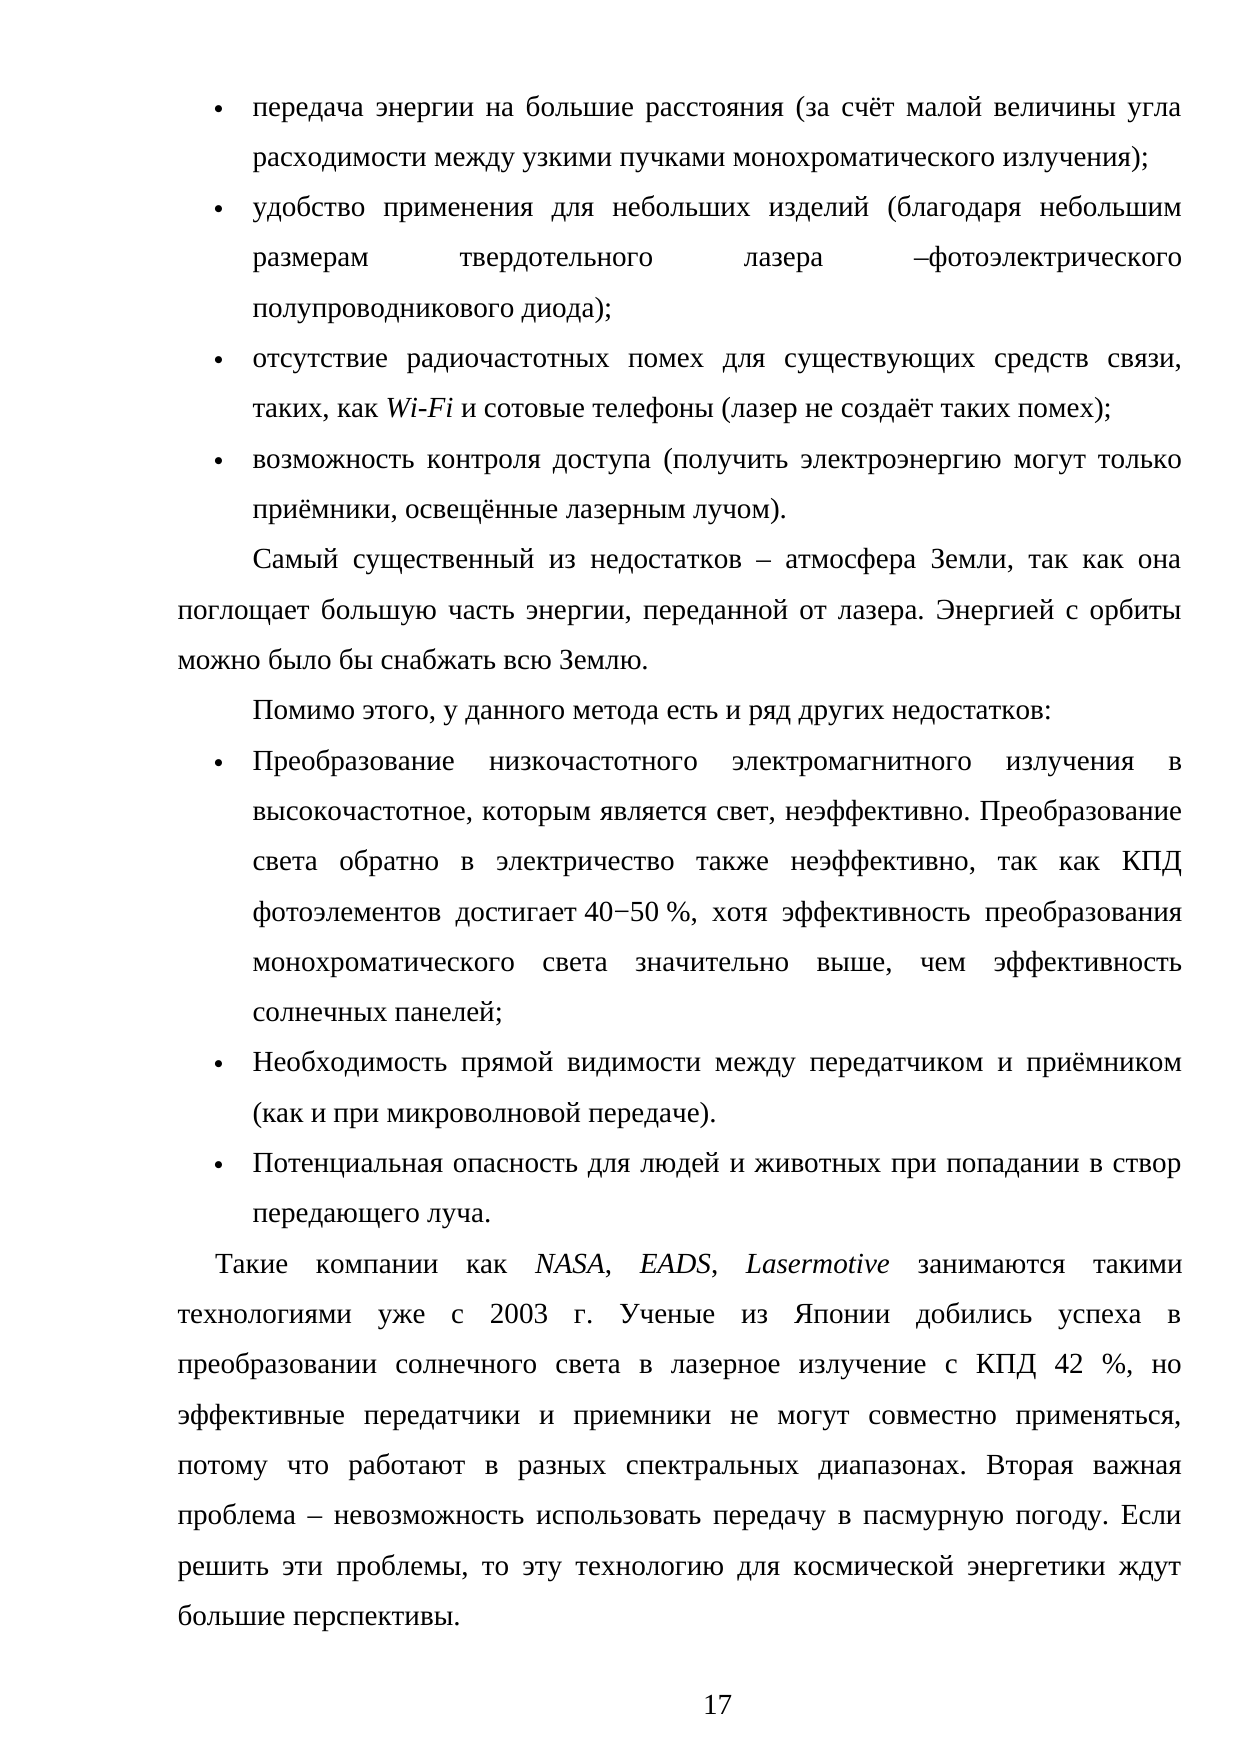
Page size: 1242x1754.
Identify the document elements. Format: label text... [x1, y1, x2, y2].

list отсутствие радиочастотных помех для существующих средств связи, таких, как Wi-Fi и сотовые телефоны (лазер не создаёт таких помех); [215, 340, 1183, 424]
list передача энергии на большие расстояния (за счёт малой величины угла расходимости между узкими пучками монохроматического излучения); [215, 89, 1183, 172]
list удобство применения для небольших изделий (благодаря небольшим размерам твердотельного лазера –фотоэлектрического полупроводникового диода); [215, 189, 1183, 323]
text Самый существенный из недостатков – атмосфера Земли, так как она поглощает большую часть энергии, переданной от лазера. Энергией с орбиты можно было бы снабжать всю Землю. [177, 541, 1183, 676]
text Такие компании как NASA, EADS, Lasermotive занимаются такими технологиями уже с 2003 г. Ученые из Японии добились успеха в преобразовании солнечного света в лазерное излучение с КПД 42 %, но эффективные передатчики и приемники не могут совместно применяться, потому что работают в разных спектральных диапазонах. Вторая важная проблема – невозможность использовать передачу в пасмурную погоду. Если решить эти проблемы, то эту технологию для космической энергетики ждут большие перспективы. [177, 1246, 1183, 1632]
list Потенциальная опасность для людей и животных при попадании в створ передающего луча. [215, 1145, 1183, 1229]
list возможность контроля доступа (получить электроэнергию могут только приёмники, освещённые лазерным лучом). [215, 441, 1183, 525]
list Необходимость прямой видимости между передатчиком и приёмником (как и при микроволновой передаче). [215, 1044, 1183, 1128]
text Помимо этого, у данного метода есть и ряд других недостатков: [177, 692, 1183, 726]
list Преобразование низкочастотного электромагнитного излучения в высокочастотное, которым является свет, неэффективно. Преобразование света обратно в электричество также неэффективно, так как КПД фотоэлементов достигает 40−50 %, хотя эффективность преобразования монохроматического света значительно выше, чем эффективность солнечных панелей; [215, 743, 1183, 1028]
